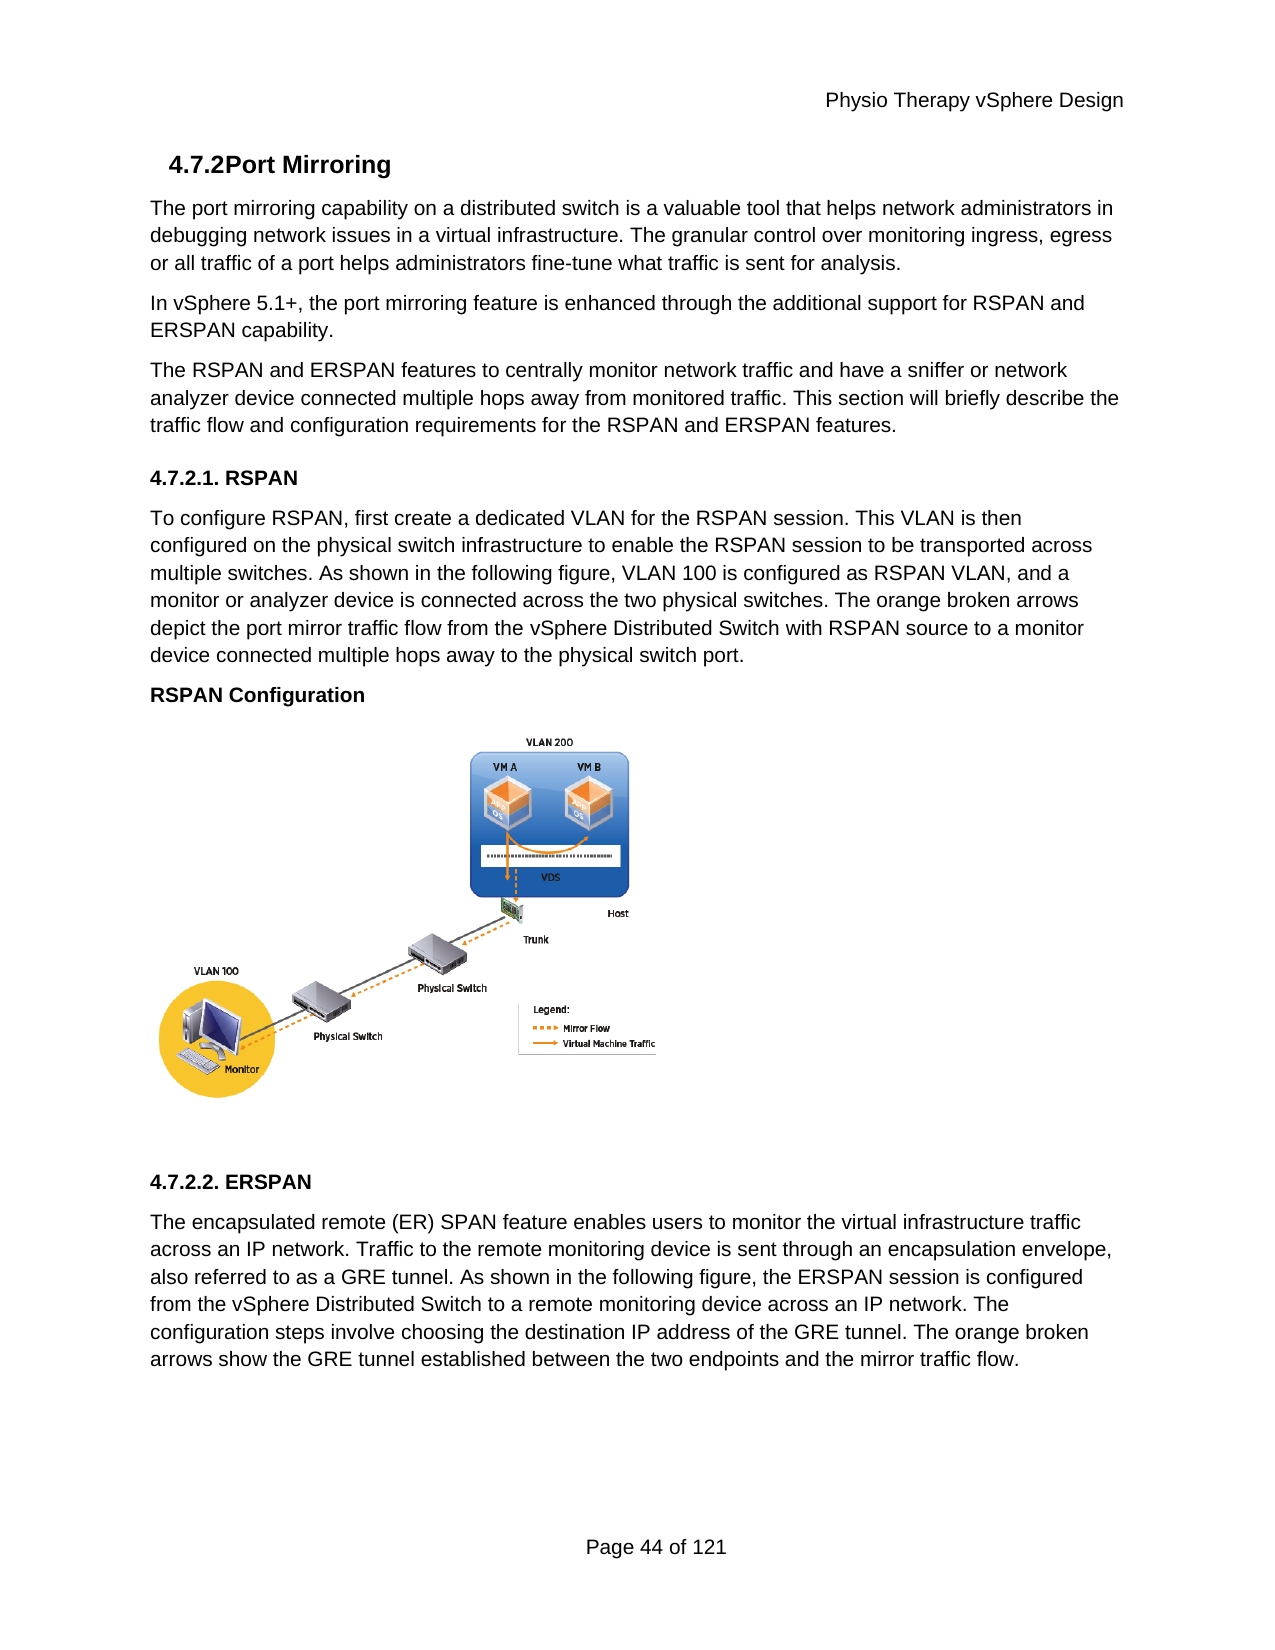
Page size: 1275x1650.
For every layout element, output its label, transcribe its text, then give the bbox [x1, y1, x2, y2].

subtitle ERSPAN [150, 1170, 1125, 1194]
text The port mirroring capability on a distributed switch is a valuable tool that helps network administrators in debugging network issues in a virtual infrastructure. The granular control over monitoring ingress, egress or all traffic of a port helps administrators fine-tune what traffic is sent for analysis. [150, 196, 1125, 274]
text The encapsulated remote (ER) SPAN feature enables users to monitor the virtual infrastructure traffic across an IP network. Traffic to the remote monitoring device is sent through an encapsulation envelope, also referred to as a GRE tunnel. As shown in the following figure, the ERSPAN session is configured from the vSphere Distributed Switch to a remote monitoring device across an IP network. The configuration steps involve choosing the destination IP address of the GRE tunnel. The orange broken arrows show the GRE tunnel established between the two endpoints and the mirror traffic flow. [150, 1210, 1125, 1371]
subtitle RSPAN [150, 466, 1125, 489]
subtitle Port Mirroring [169, 150, 1125, 179]
text The RSPAN and ERSPAN features to centrally monitor network traffic and have a sniffer or network analyzer device connected multiple hops away from monitored traffic. This section will briefly describe the traffic flow and configuration requirements for the RSPAN and ERSPAN features. [150, 358, 1125, 437]
picture [150, 723, 669, 1102]
text To configure RSPAN, first create a dedicated VLAN for the RSPAN session. This VLAN is then configured on the physical switch infrastructure to enable the RSPAN session to be transported across multiple switches. As shown in the following figure, VLAN 100 is configured as RSPAN VLAN, and a monitor or analyzer device is connected across the two physical switches. The orange broken arrows depict the port mirror traffic flow from the vSphere Distributed Switch with RSPAN source to a monitor device connected multiple hops away to the physical switch port. [150, 506, 1125, 667]
text In vSphere 5.1+, the port mirroring feature is enhanced through the additional support for RSPAN and ERSPAN capability. [150, 291, 1125, 342]
text RSPAN Configuration [150, 683, 1125, 707]
